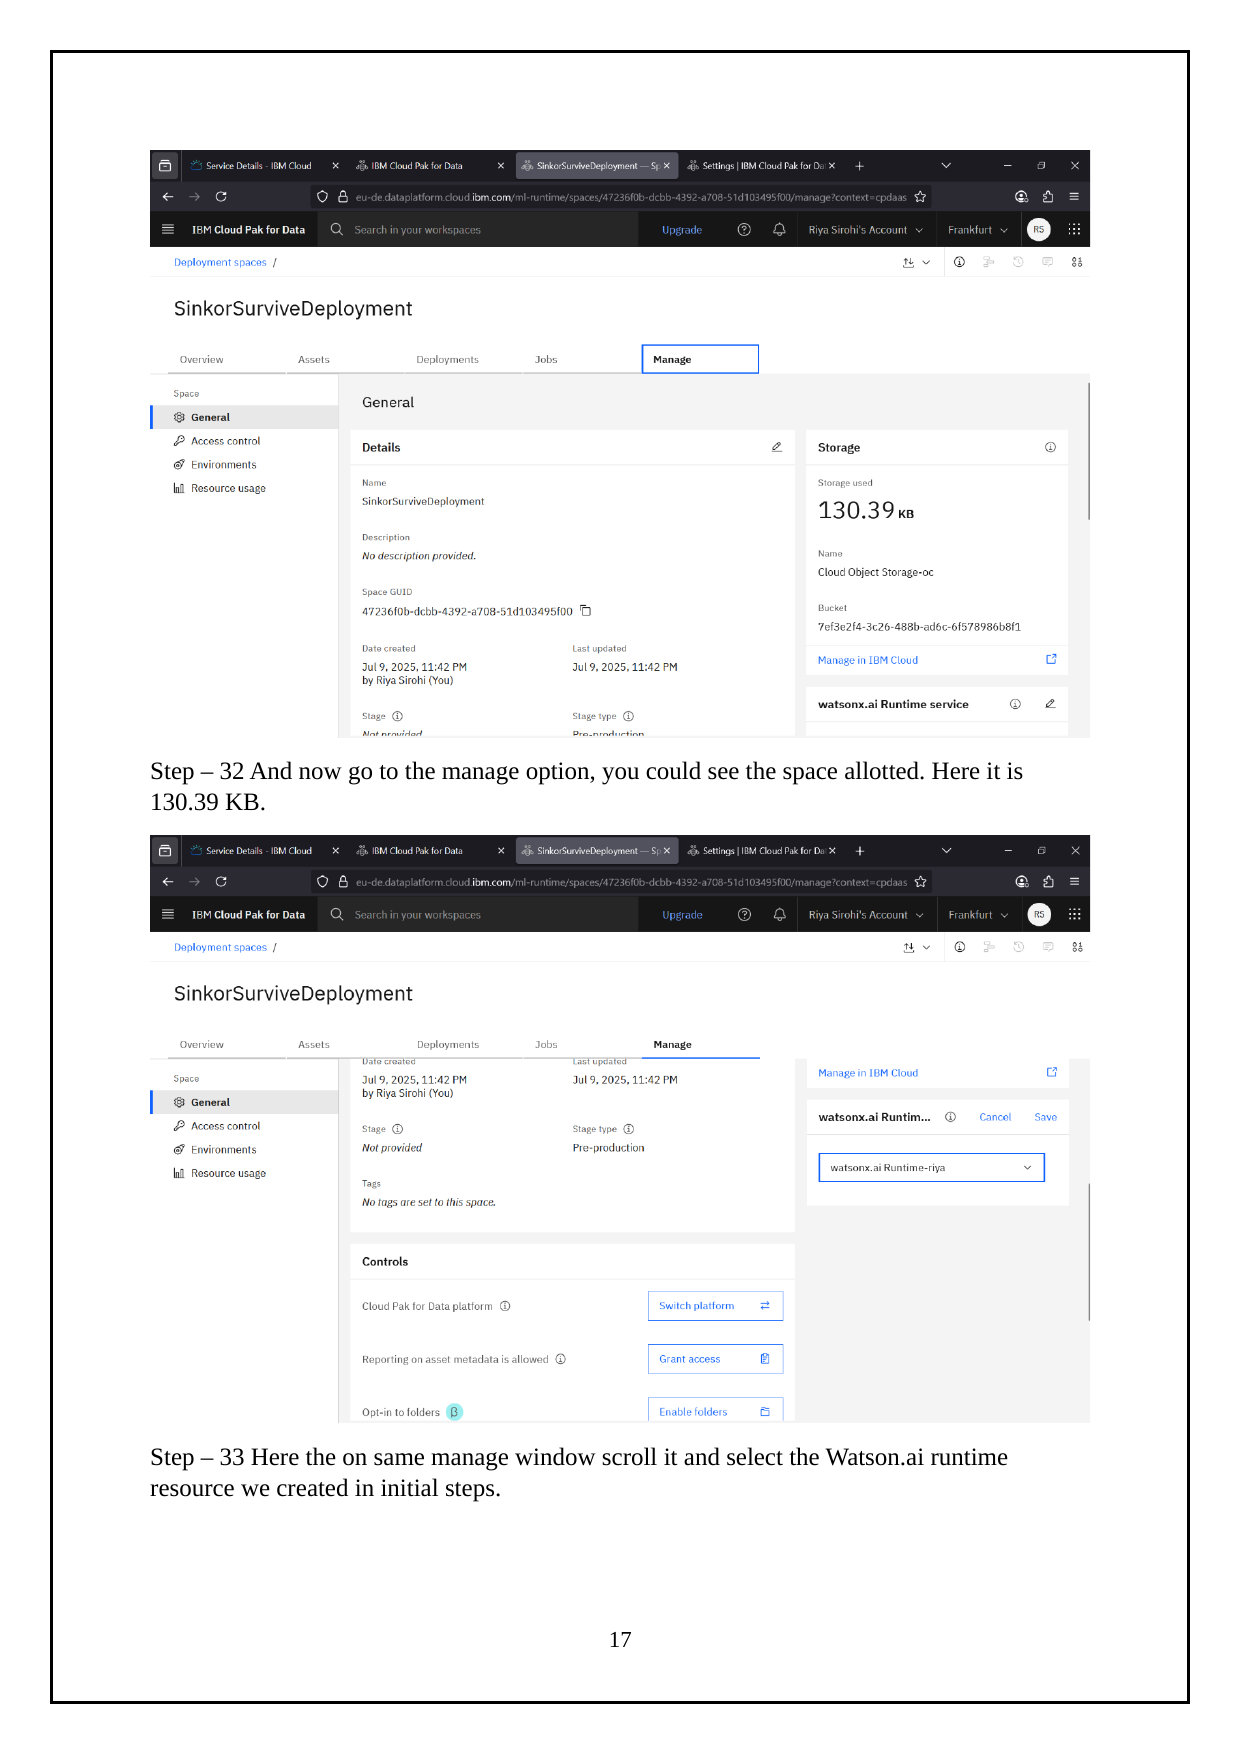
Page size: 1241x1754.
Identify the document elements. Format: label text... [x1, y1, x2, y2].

text Step – 32 And now go to the manage option, you could see the space allotted. Here it is 130.39 KB. [150, 756, 1090, 816]
text Step – 33 Here the on same manage window scroll it and select the Watson.ai runtime resource we created in initial steps. [150, 1442, 1090, 1501]
picture [150, 150, 1091, 738]
picture [150, 835, 1091, 1423]
